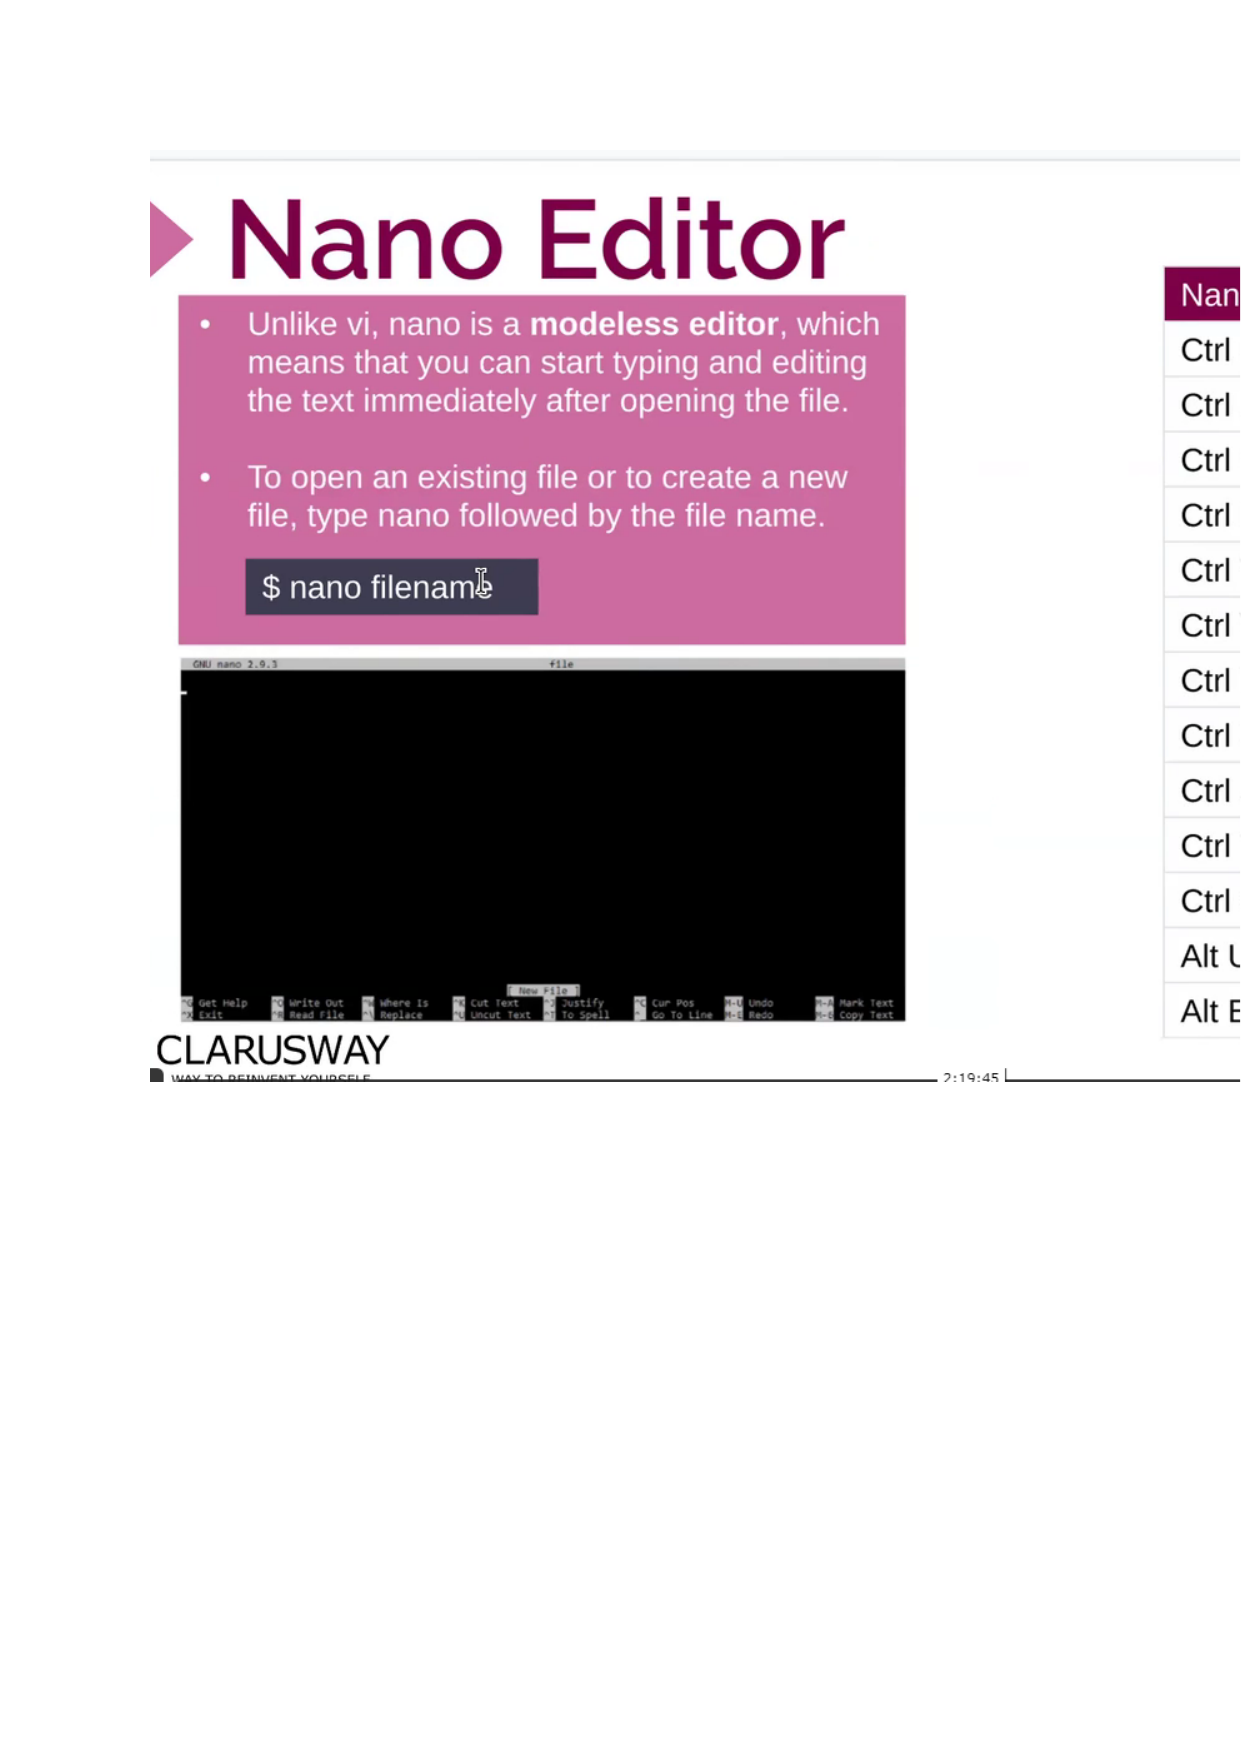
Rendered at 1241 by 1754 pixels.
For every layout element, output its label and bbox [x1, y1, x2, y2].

picture [150, 150, 1241, 1082]
